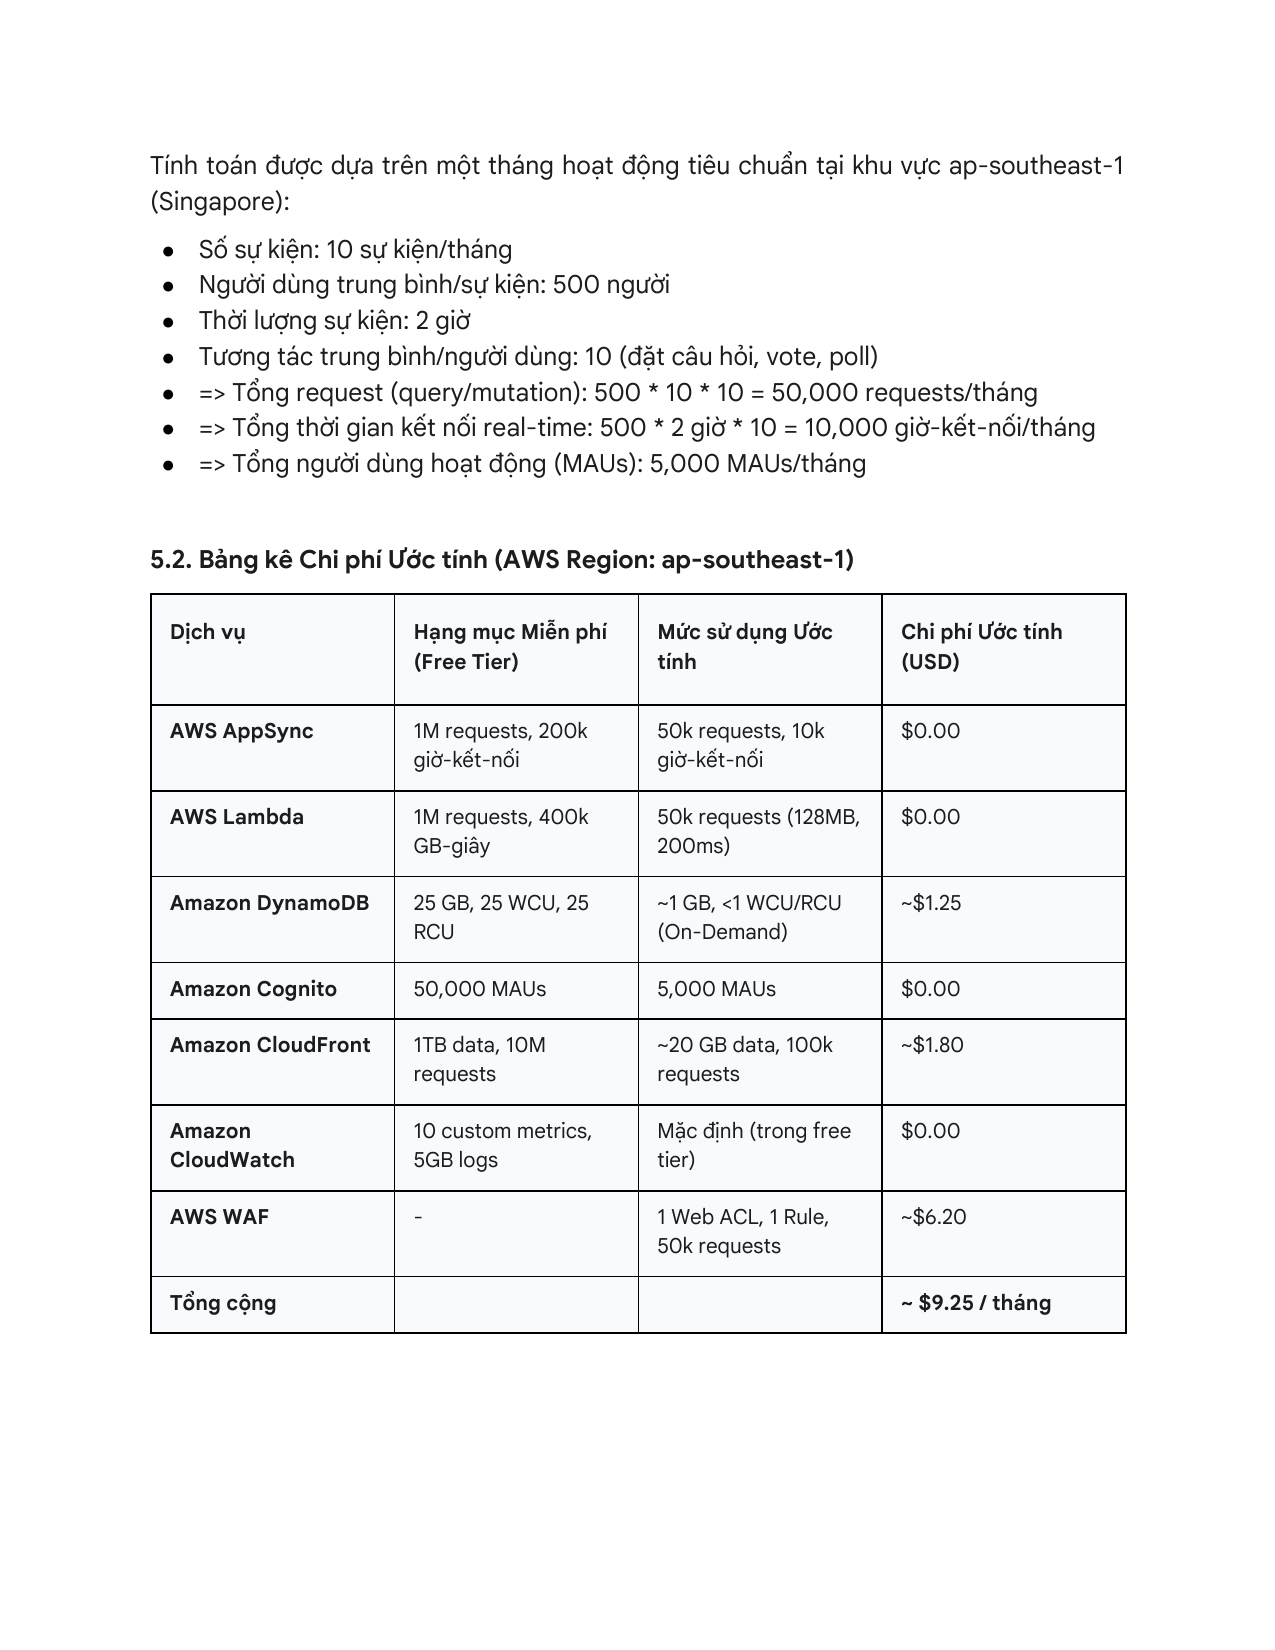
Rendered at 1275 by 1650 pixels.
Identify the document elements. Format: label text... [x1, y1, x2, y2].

table_cell Tổng cộng [152, 1277, 394, 1332]
list => Tổng request (query/mutation): 500 * 10 * 10 = 50,000 requests/tháng [161, 377, 1125, 408]
table_cell 50k requests, 10k giờ-kết-nối [639, 706, 881, 790]
table_cell ~ $9.25 / tháng [883, 1277, 1125, 1332]
table_cell ~$6.20 [883, 1192, 1125, 1276]
table_cell 50k requests (128MB, 200ms) [639, 792, 881, 876]
table_cell 1 Web ACL, 1 Rule, 50k requests [639, 1192, 881, 1276]
subtitle 5.2. Bảng kê Chi phí Ước tính (AWS Region: ap-southeast-1) [150, 545, 1125, 576]
table_cell AWS Lambda [152, 792, 394, 876]
list Số sự kiện: 10 sự kiện/tháng [161, 234, 1125, 265]
table_cell AWS WAF [152, 1192, 394, 1276]
table_cell [639, 1277, 881, 1332]
table_cell 1M requests, 200k giờ-kết-nối [395, 706, 638, 790]
table_cell 1TB data, 10M requests [395, 1020, 638, 1104]
table_cell [395, 1277, 638, 1332]
table_cell 50,000 MAUs [395, 963, 638, 1018]
table_cell $0.00 [883, 963, 1125, 1018]
table_cell 25 GB, 25 WCU, 25 RCU [395, 877, 638, 962]
list => Tổng người dùng hoạt động (MAUs): 5,000 MAUs/tháng [161, 448, 1125, 480]
table_cell ~20 GB data, 100k requests [639, 1020, 881, 1104]
table_header Dịch vụ [152, 595, 394, 704]
table_cell $0.00 [883, 792, 1125, 876]
table_cell Mặc định (trong free tier) [639, 1106, 881, 1190]
table_cell 1M requests, 400k GB-giây [395, 792, 638, 876]
table_cell ~1 GB, <1 WCU/RCU (On-Demand) [639, 877, 881, 962]
table_cell Amazon DynamoDB [152, 877, 394, 962]
table_cell AWS AppSync [152, 706, 394, 790]
list Thời lượng sự kiện: 2 giờ [161, 305, 1125, 337]
table_cell $0.00 [883, 706, 1125, 790]
table_header Chi phí Ước tính (USD) [883, 595, 1125, 704]
table_header Hạng mục Miễn phí (Free Tier) [395, 595, 638, 704]
text Tính toán được dựa trên một tháng hoạt động tiêu chuẩn tại khu vực ap-southeast-1 (Singapore): [150, 150, 1125, 217]
table_cell 5,000 MAUs [639, 963, 881, 1018]
table_cell Amazon CloudWatch [152, 1106, 394, 1190]
table_cell ~$1.25 [883, 877, 1125, 962]
table_cell 10 custom metrics, 5GB logs [395, 1106, 638, 1190]
table_header Mức sử dụng Ước tính [639, 595, 881, 704]
list Người dùng trung bình/sự kiện: 500 người [161, 270, 1125, 301]
table_cell - [395, 1192, 638, 1276]
table_cell Amazon CloudFront [152, 1020, 394, 1104]
list Tương tác trung bình/người dùng: 10 (đặt câu hỏi, vote, poll) [161, 341, 1125, 372]
table_cell $0.00 [883, 1106, 1125, 1190]
table_cell ~$1.80 [883, 1020, 1125, 1104]
list => Tổng thời gian kết nối real-time: 500 * 2 giờ * 10 = 10,000 giờ-kết-nối/tháng [161, 413, 1125, 444]
table_cell Amazon Cognito [152, 963, 394, 1018]
